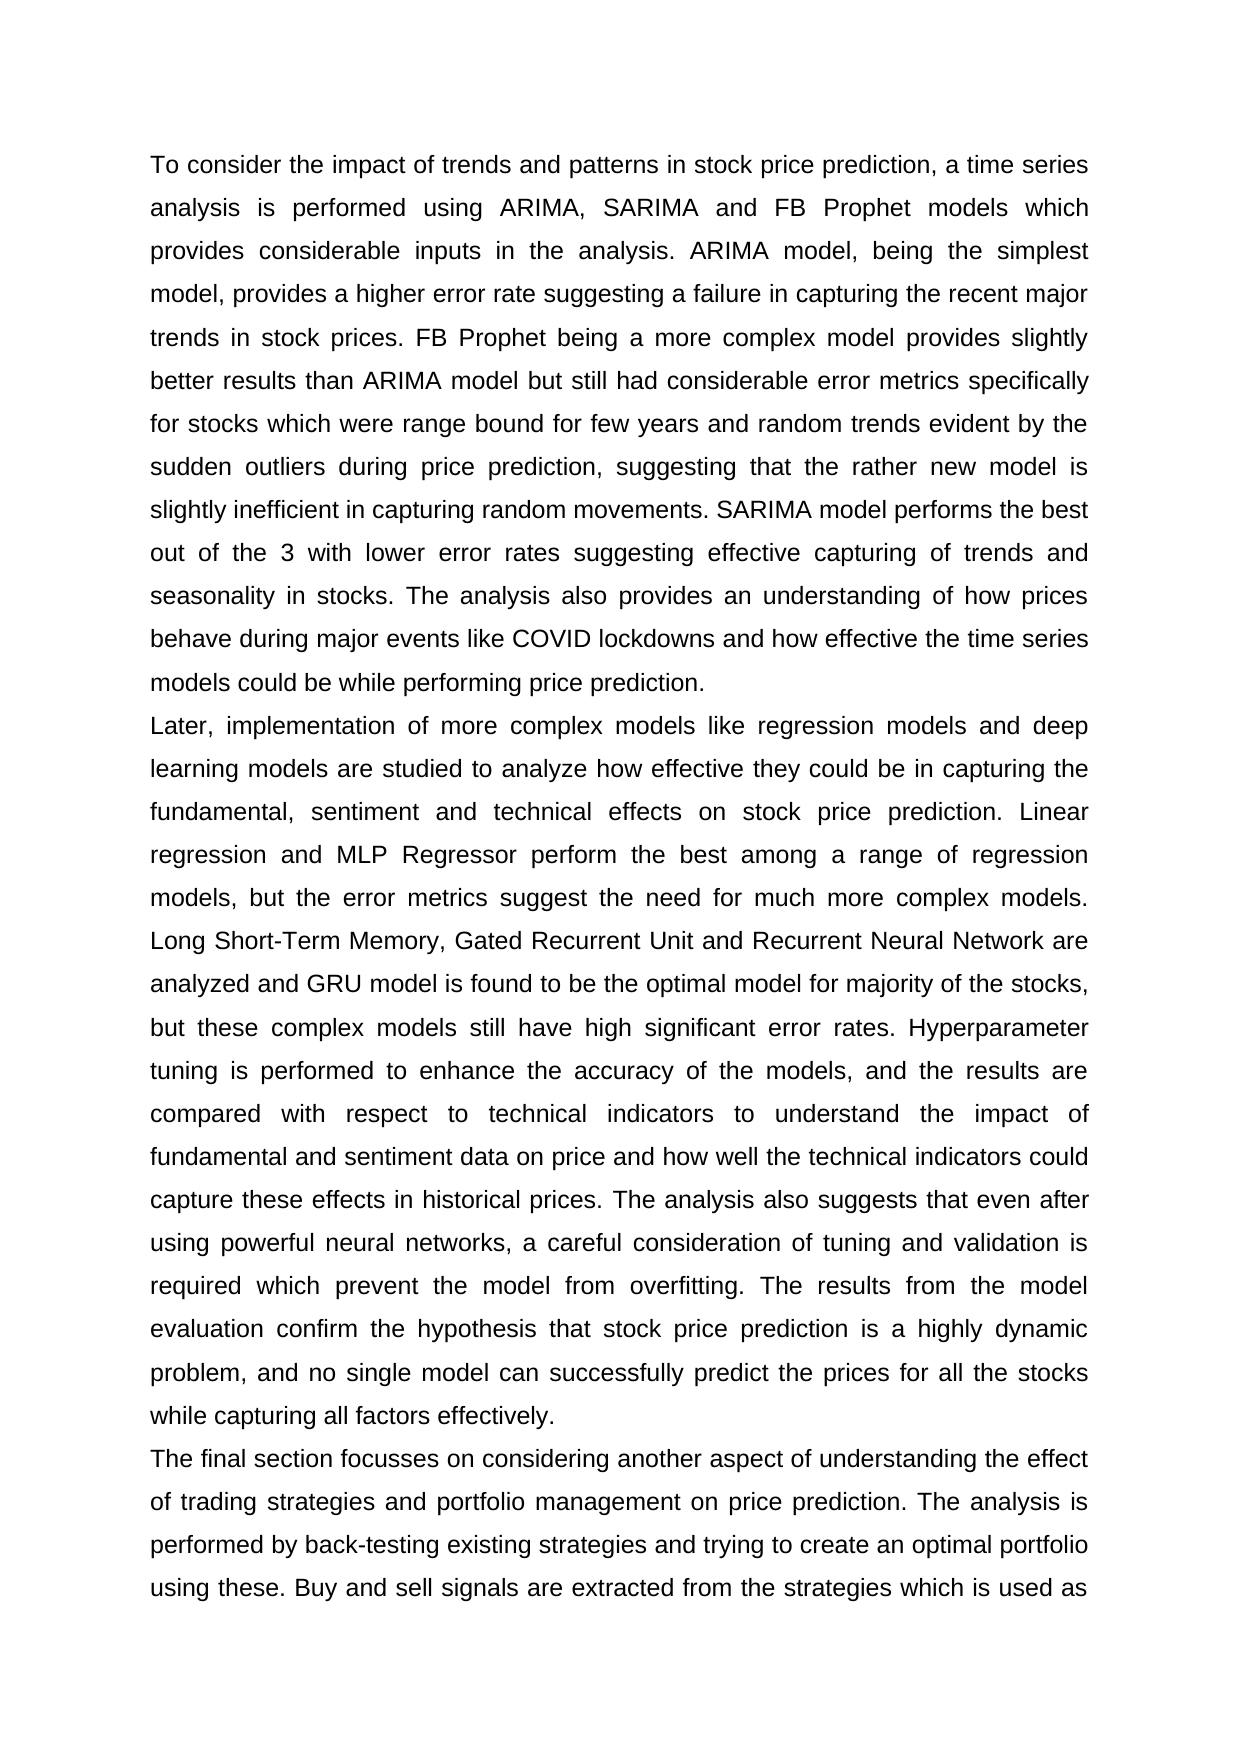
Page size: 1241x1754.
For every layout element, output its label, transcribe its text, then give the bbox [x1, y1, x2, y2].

text To consider the impact of trends and patterns in stock price prediction, a time series analysis is performed using ARIMA, SARIMA and FB Prophet models which provides considerable inputs in the analysis. ARIMA model, being the simplest model, provides a higher error rate suggesting a failure in capturing the recent major trends in stock prices. FB Prophet being a more complex model provides slightly better results than ARIMA model but still had considerable error metrics specifically for stocks which were range bound for few years and random trends evident by the sudden outliers during price prediction, suggesting that the rather new model is slightly inefficient in capturing random movements. SARIMA model performs the best out of the 3 with lower error rates suggesting effective capturing of trends and seasonality in stocks. The analysis also provides an understanding of how prices behave during major events like COVID lockdowns and how effective the time series models could be while performing price prediction. [150, 150, 1090, 696]
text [150, 1444, 1090, 1602]
text Later, implementation of more complex models like regression models and deep learning models are studied to analyze how effective they could be in capturing the fundamental, sentiment and technical effects on stock price prediction. Linear regression and MLP Regressor perform the best among a range of regression models, but the error metrics suggest the need for much more complex models. Long Short-Term Memory, Gated Recurrent Unit and Recurrent Neural Network are analyzed and GRU model is found to be the optimal model for majority of the stocks, but these complex models still have high significant error rates. Hyperparameter tuning is performed to enhance the accuracy of the models, and the results are compared with respect to technical indicators to understand the impact of fundamental and sentiment data on price and how well the technical indicators could capture these effects in historical prices. The analysis also suggests that even after using powerful neural networks, a careful consideration of tuning and validation is required which prevent the model from overfitting. The results from the model evaluation confirm the hypothesis that stock price prediction is a highly dynamic problem, and no single model can successfully predict the prices for all the stocks while capturing all factors effectively. [150, 711, 1090, 1429]
